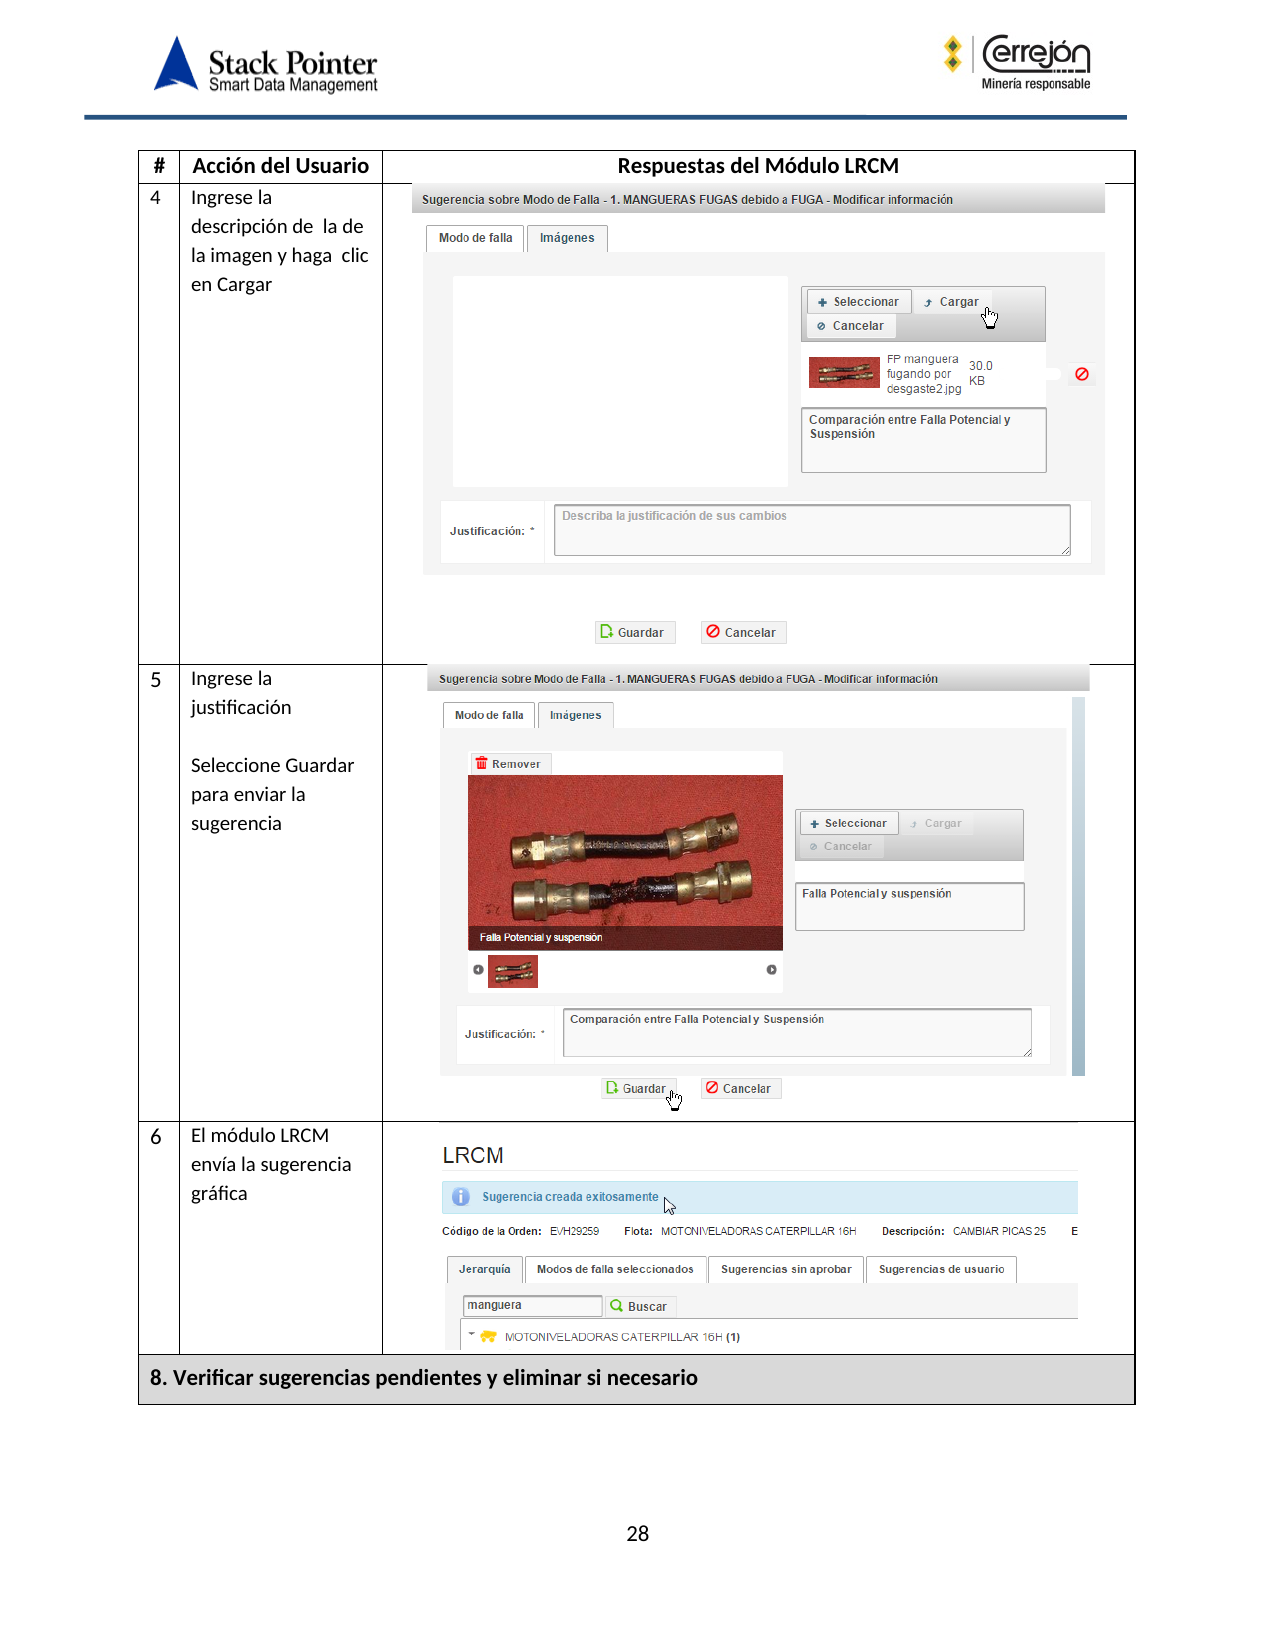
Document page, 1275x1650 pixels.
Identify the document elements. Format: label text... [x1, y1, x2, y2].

table_cell El módulo LRCM envía la sugerencia gráfica [180, 1122, 382, 1354]
picture [439, 1122, 1078, 1350]
table_header # [139, 151, 179, 183]
table_cell 6 [139, 1122, 179, 1354]
picture [427, 664, 1090, 1118]
table_cell Ingrese la justificación Seleccione Guardar para enviar la sugerencia [180, 665, 382, 1121]
table_cell 4 [139, 184, 179, 664]
table_cell Ingrese la descripción de la de la imagen y haga clic en Cargar [180, 184, 382, 664]
table_cell [383, 665, 1134, 1121]
table_cell [383, 184, 1134, 664]
table_cell 5 [139, 665, 179, 1121]
picture [412, 183, 1106, 660]
table_header Acción del Usuario [180, 151, 382, 183]
picture [153, 25, 393, 108]
picture [906, 16, 1127, 108]
table_header Respuestas del Módulo LRCM [383, 151, 1134, 183]
table_cell [383, 1122, 1134, 1354]
table_cell 8. Verificar sugerencias pendientes y eliminar si necesario [139, 1355, 1134, 1404]
